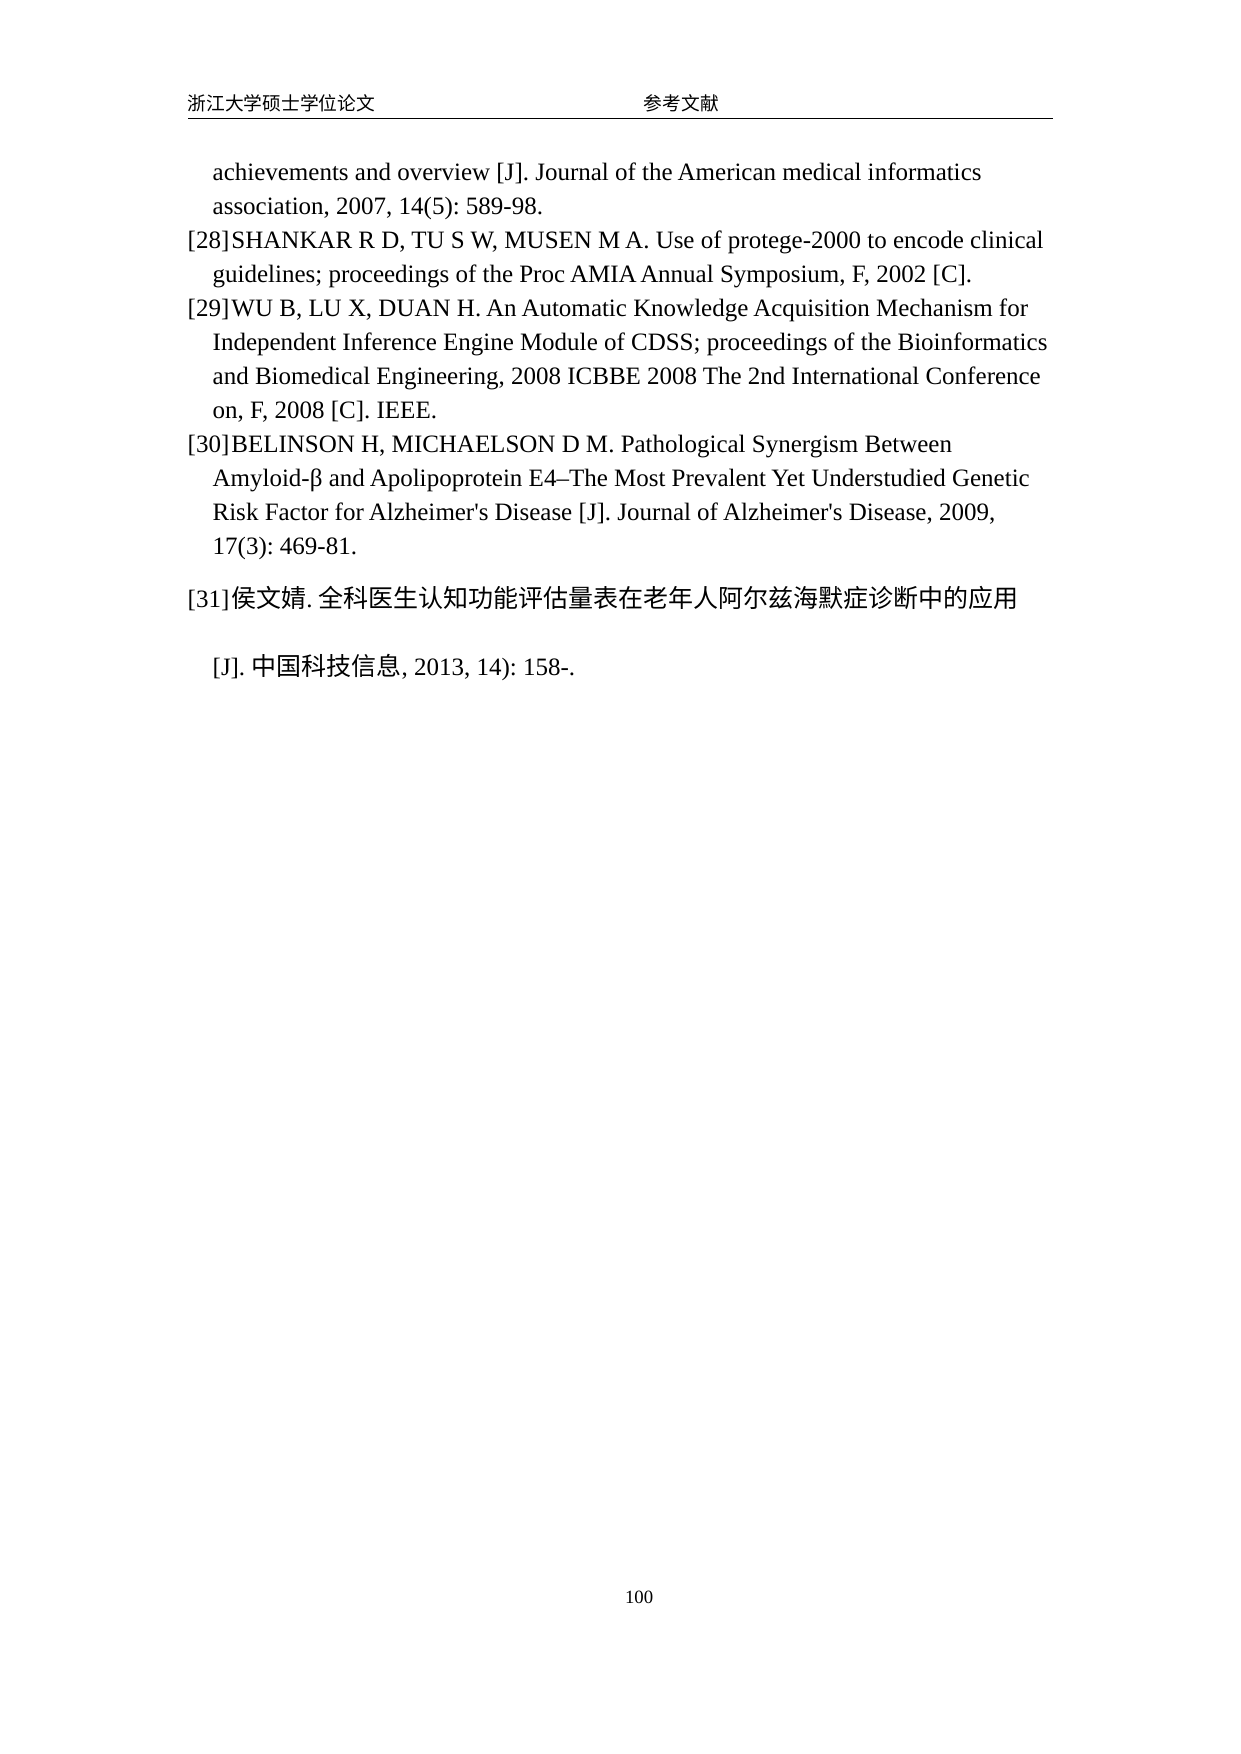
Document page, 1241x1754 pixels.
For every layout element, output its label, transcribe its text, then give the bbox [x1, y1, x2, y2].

text [30] BELINSON H, MICHAELSON D M. Pathological Synergism Between Amyloid-β and Apolipoprotein E4–The Most Prevalent Yet Understudied Genetic Risk Factor for Alzheimer's Disease [J]. Journal of Alzheimer's Disease, 2009, 17(3): 469-81. [187, 427, 1053, 562]
text [28] SHANKAR R D, TU S W, MUSEN M A. Use of protege-2000 to encode clinical guidelines; proceedings of the Proc AMIA Annual Symposium, F, 2002 [C]. [187, 223, 1053, 291]
text [31] 侯文婧. 全科医生认知功能评估量表在老年人阿尔兹海默症诊断中的应用 [J]. 中国科技信息, 2013, 14): 158-. [187, 562, 1053, 698]
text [187, 155, 1053, 223]
text [29] WU B, LU X, DUAN H. An Automatic Knowledge Acquisition Mechanism for Independent Inference Engine Module of CDSS; proceedings of the Bioinformatics and Biomedical Engineering, 2008 ICBBE 2008 The 2nd International Conference on, F, 2008 [C]. IEEE. [187, 291, 1053, 427]
